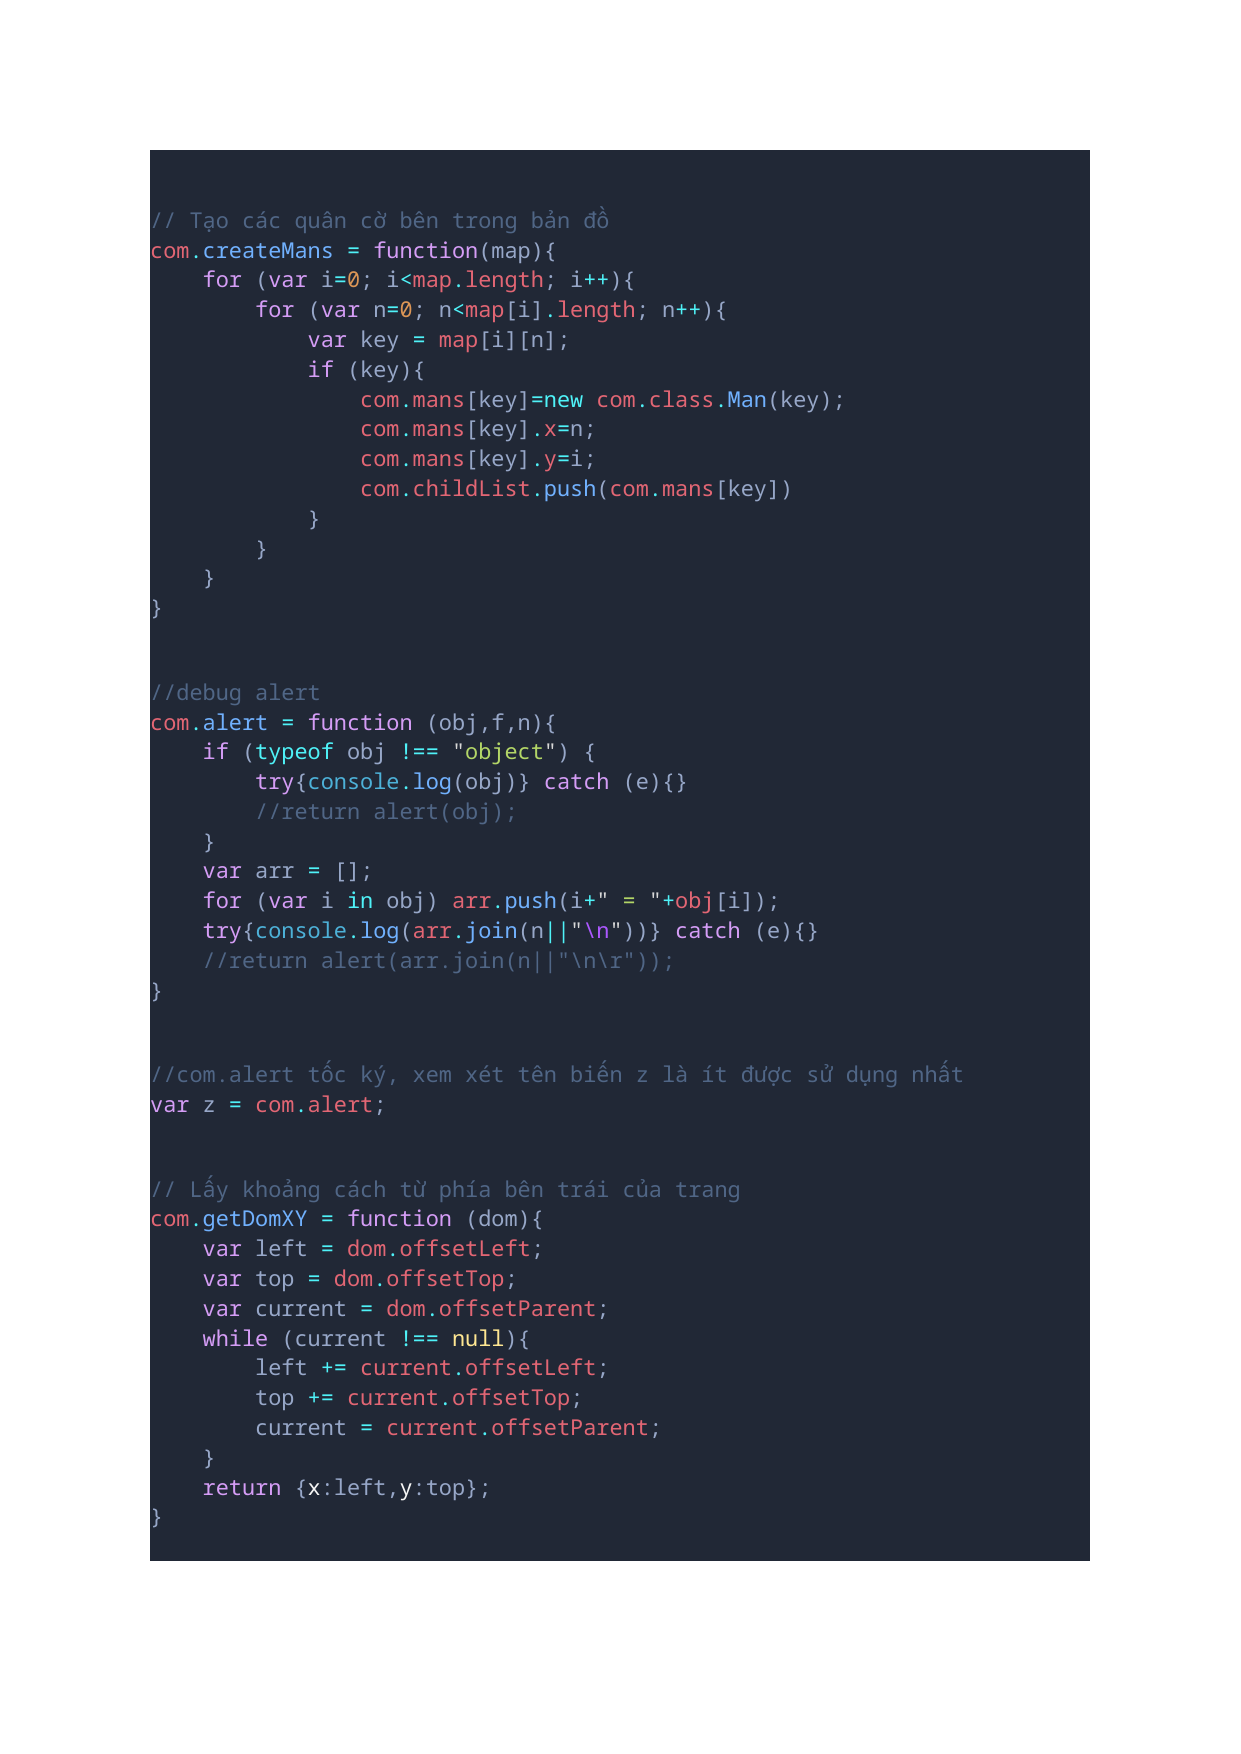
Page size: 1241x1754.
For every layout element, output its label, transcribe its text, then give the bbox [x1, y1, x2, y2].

text if (typeof obj !== "object") { [150, 736, 1090, 766]
text var z = com.alert; [150, 1089, 1090, 1119]
text //com.alert tốc ký, xem xét tên biến z là ít được sử dụng nhất [150, 1059, 1090, 1089]
text com.alert = function (obj,f,n){ [150, 706, 1090, 736]
text com.createMans = function(map){ [150, 234, 1090, 264]
text left += current.offsetLeft; [150, 1352, 1090, 1382]
text var arr = []; [150, 855, 1090, 885]
text var top = dom.offsetTop; [150, 1263, 1090, 1293]
text for (var i=0; i<map.length; i++){ [150, 264, 1090, 294]
text com.mans[key].x=n; [150, 413, 1090, 443]
text top += current.offsetTop; [150, 1382, 1090, 1412]
text } [150, 532, 1090, 562]
text } [150, 974, 1090, 1004]
text } [150, 592, 1090, 622]
text //return alert(arr.join(n||"\n\r")); [150, 945, 1090, 974]
text return {x:left,y:top}; [150, 1471, 1090, 1501]
text com.getDomXY = function (dom){ [150, 1203, 1090, 1233]
text //debug alert [150, 677, 1090, 706]
text com.mans[key]=new com.class.Man(key); [150, 383, 1090, 413]
text // Lấy khoảng cách từ phía bên trái của trang [150, 1173, 1090, 1203]
text if (key){ [150, 354, 1090, 383]
text //return alert(obj); [150, 796, 1090, 826]
text current = current.offsetParent; [150, 1412, 1090, 1442]
text try{console.log(obj)} catch (e){} [150, 766, 1090, 796]
text } [150, 562, 1090, 592]
text while (current !== null){ [150, 1322, 1090, 1352]
text try{console.log(arr.join(n||"\n"))} catch (e){} [150, 915, 1090, 945]
text // Tạo các quân cờ bên trong bản đồ [150, 205, 1090, 234]
text } [150, 503, 1090, 532]
text com.childList.push(com.mans[key]) [150, 473, 1090, 503]
text var key = map[i][n]; [150, 324, 1090, 354]
text for (var n=0; n<map[i].length; n++){ [150, 294, 1090, 324]
text } [150, 826, 1090, 855]
text var current = dom.offsetParent; [150, 1293, 1090, 1322]
text } [150, 1442, 1090, 1471]
text var left = dom.offsetLeft; [150, 1233, 1090, 1263]
text com.mans[key].y=i; [150, 443, 1090, 473]
text for (var i in obj) arr.push(i+" = "+obj[i]); [150, 885, 1090, 915]
text } [150, 1501, 1090, 1531]
